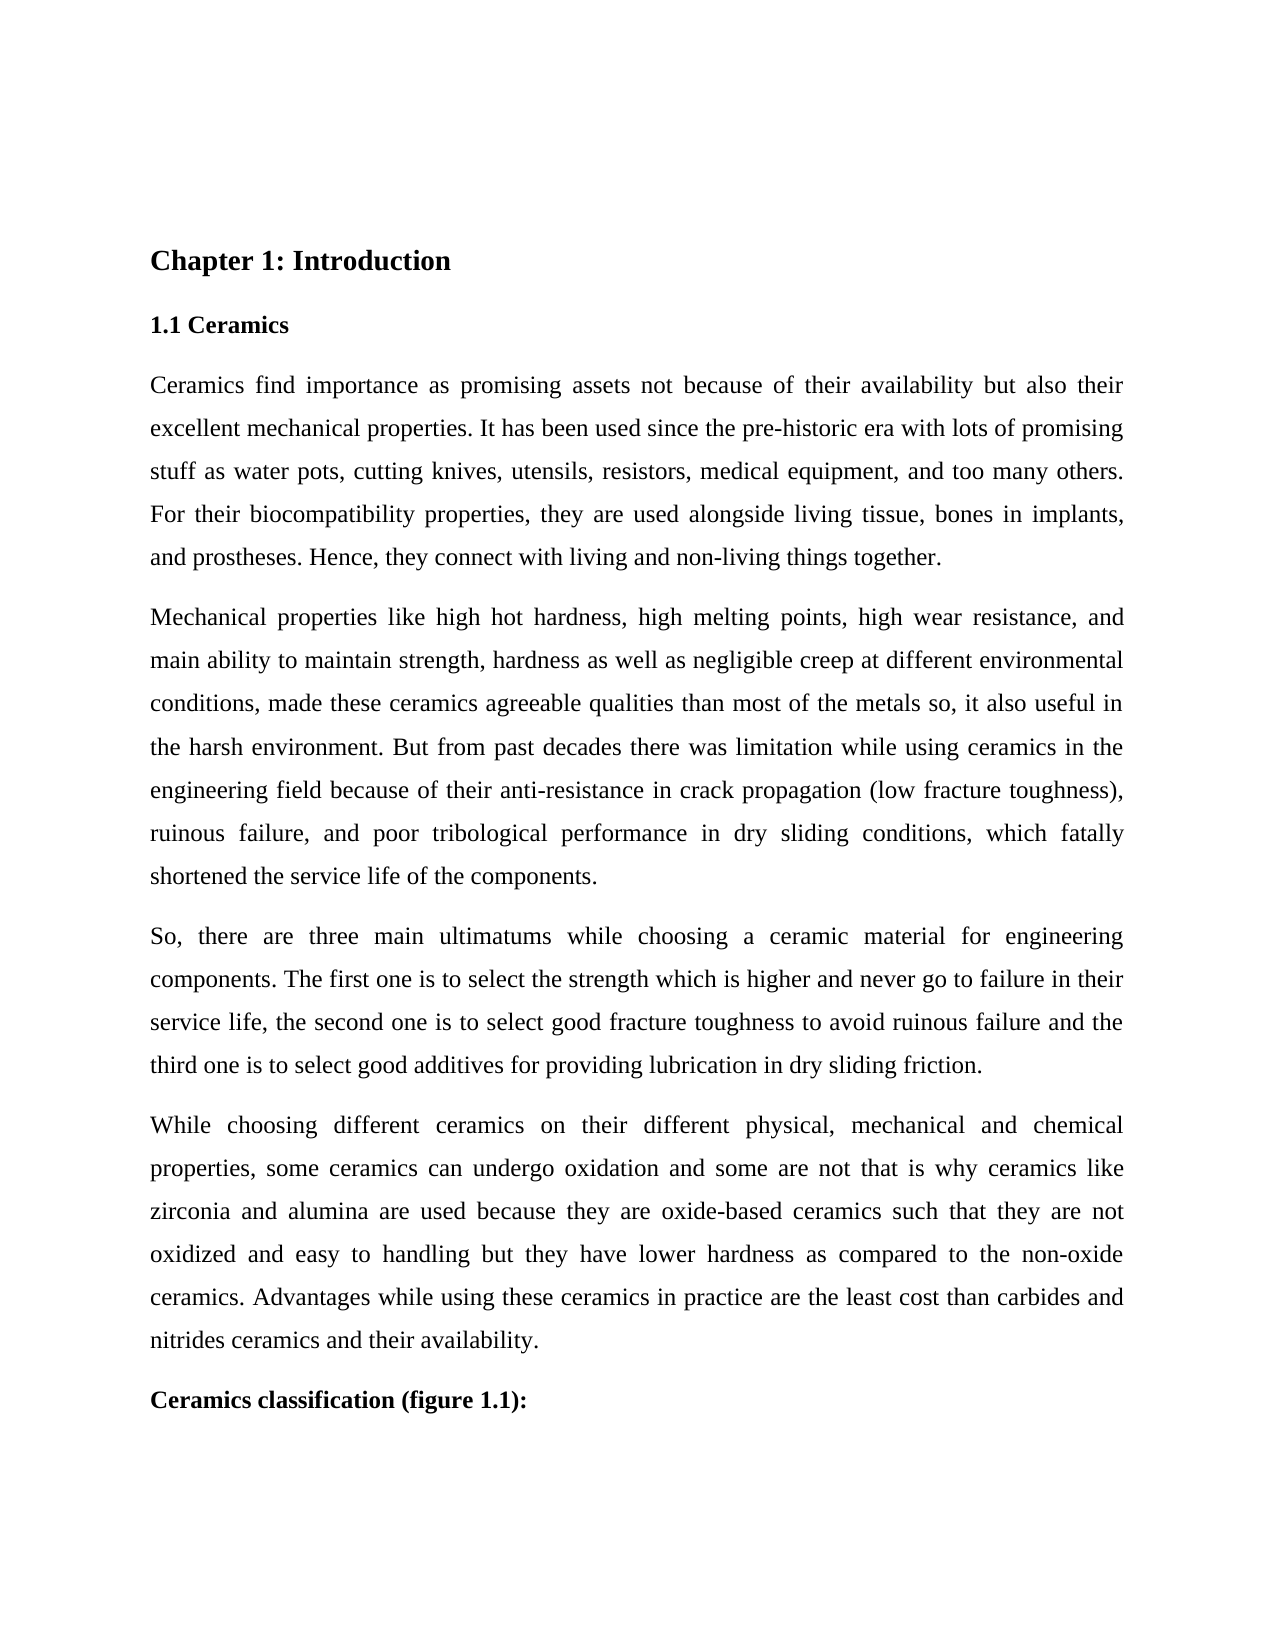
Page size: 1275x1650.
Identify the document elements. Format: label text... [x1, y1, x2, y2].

text Ceramics classification (figure 1.1): [150, 1385, 1125, 1414]
text So, there are three main ultimatums while choosing a ceramic material for engineering components. The first one is to select the strength which is higher and never go to failure in their service life, the second one is to select good fracture toughness to avoid ruinous failure and the third one is to select good additives for providing lubrication in dry sliding friction. [150, 921, 1125, 1079]
text Mechanical properties like high hot hardness, high melting points, high wear resistance, and main ability to maintain strength, hardness as well as negligible creep at different environmental conditions, made these ceramics agreeable qualities than most of the metals so, it also useful in the harsh environment. But from past decades there was limitation while using ceramics in the engineering field because of their anti-resistance in crack propagation (low fracture toughness), ruinous failure, and poor tribological performance in dry sliding conditions, which fatally shortened the service life of the components. [150, 602, 1125, 890]
text While choosing different ceramics on their different physical, mechanical and chemical properties, some ceramics can undergo oxidation and some are not that is why ceramics like zirconia and alumina are used because they are oxide-based ceramics such that they are not oxidized and easy to handling but they have lower hardness as compared to the non-oxide ceramics. Advantages while using these ceramics in practice are the least cost than carbides and nitrides ceramics and their availability. [150, 1110, 1125, 1354]
text Chapter 1: Introduction [150, 243, 1125, 277]
text 1.1 Ceramics [150, 310, 1125, 339]
text Ceramics find importance as promising assets not because of their availability but also their excellent mechanical properties. It has been used since the pre-historic era with lots of promising stuff as water pots, cutting knives, utensils, resistors, medical equipment, and too many others. For their biocompatibility properties, they are used alongside living tissue, bones in implants, and prostheses. Hence, they connect with living and non-living things together. [150, 370, 1125, 571]
